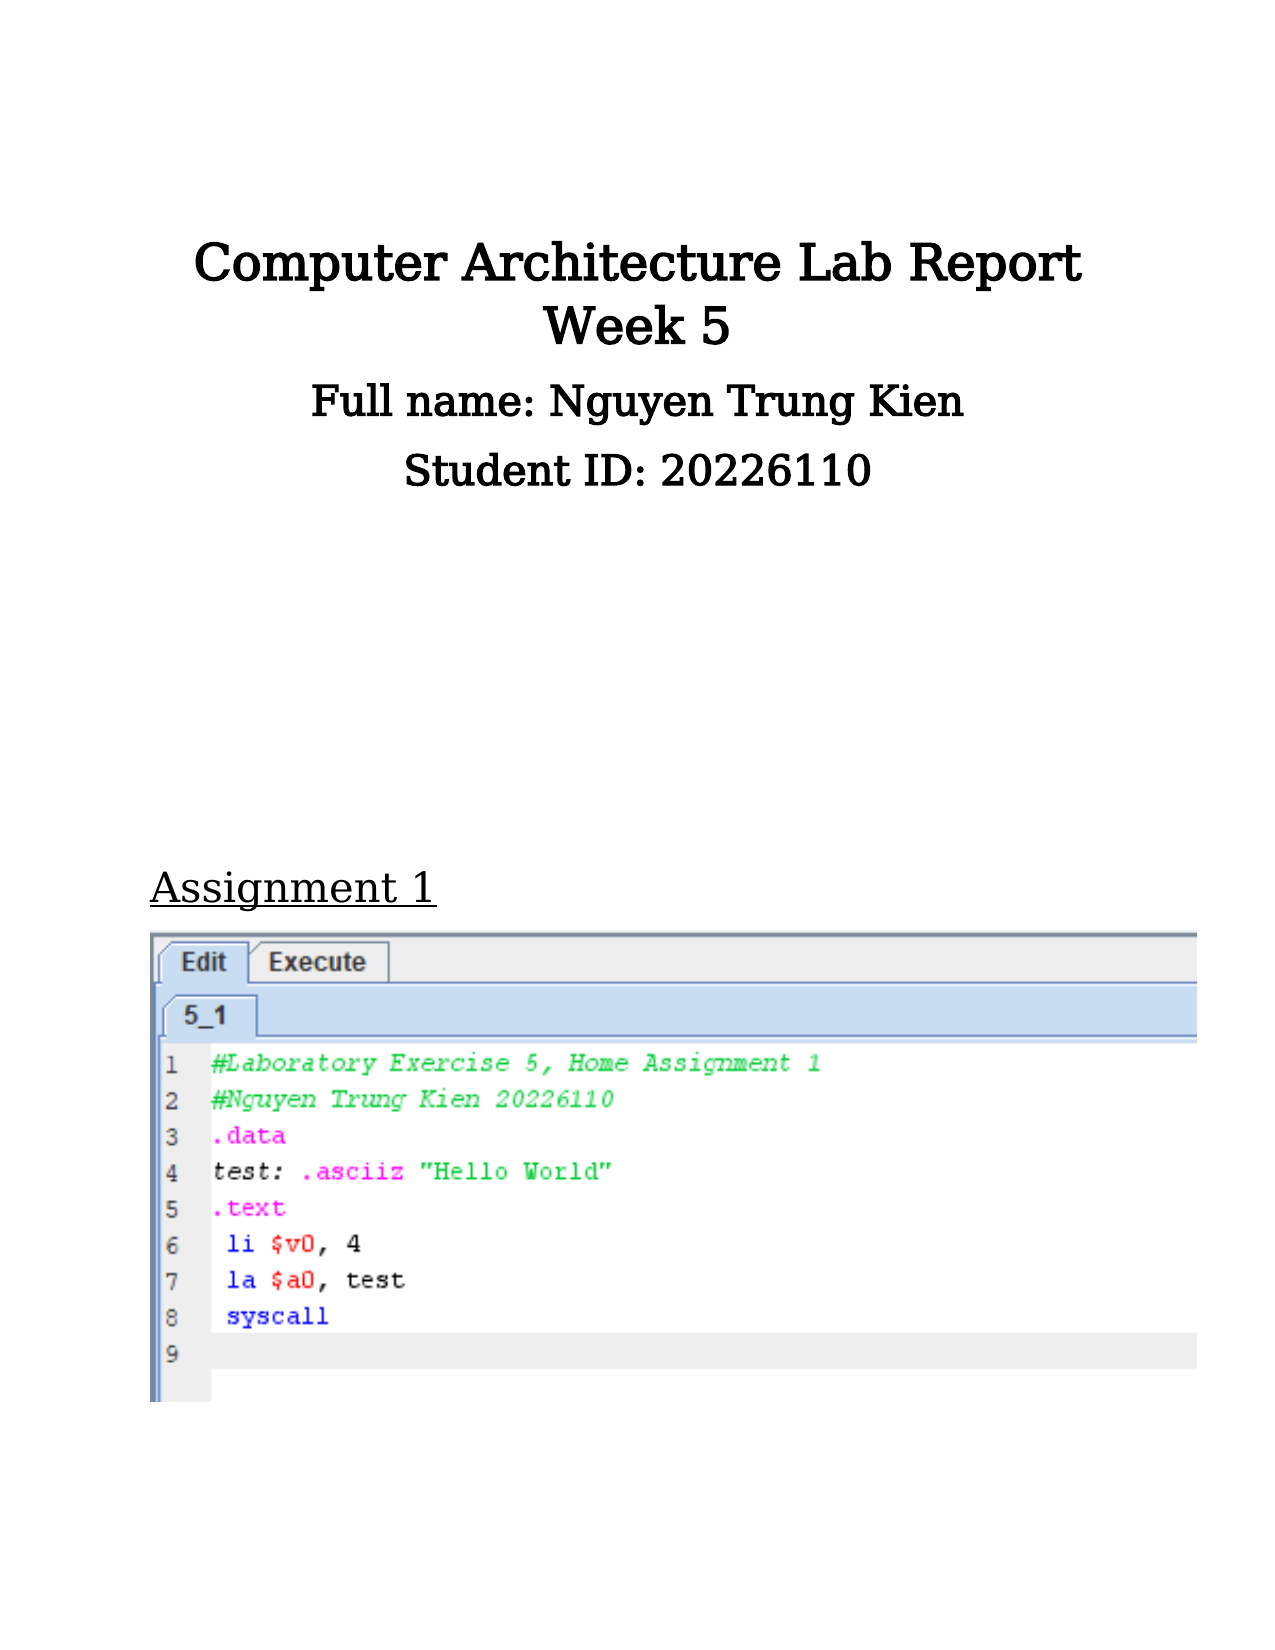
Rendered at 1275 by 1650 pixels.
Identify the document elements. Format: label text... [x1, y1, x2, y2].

text Student ID: 20226110 [150, 443, 1125, 493]
picture [150, 930, 1198, 1402]
text Assignment 1 [150, 861, 1125, 911]
text Full name: Nguyen Trung Kien [150, 374, 1125, 424]
text Computer Architecture Lab Report Week 5 [150, 230, 1125, 354]
